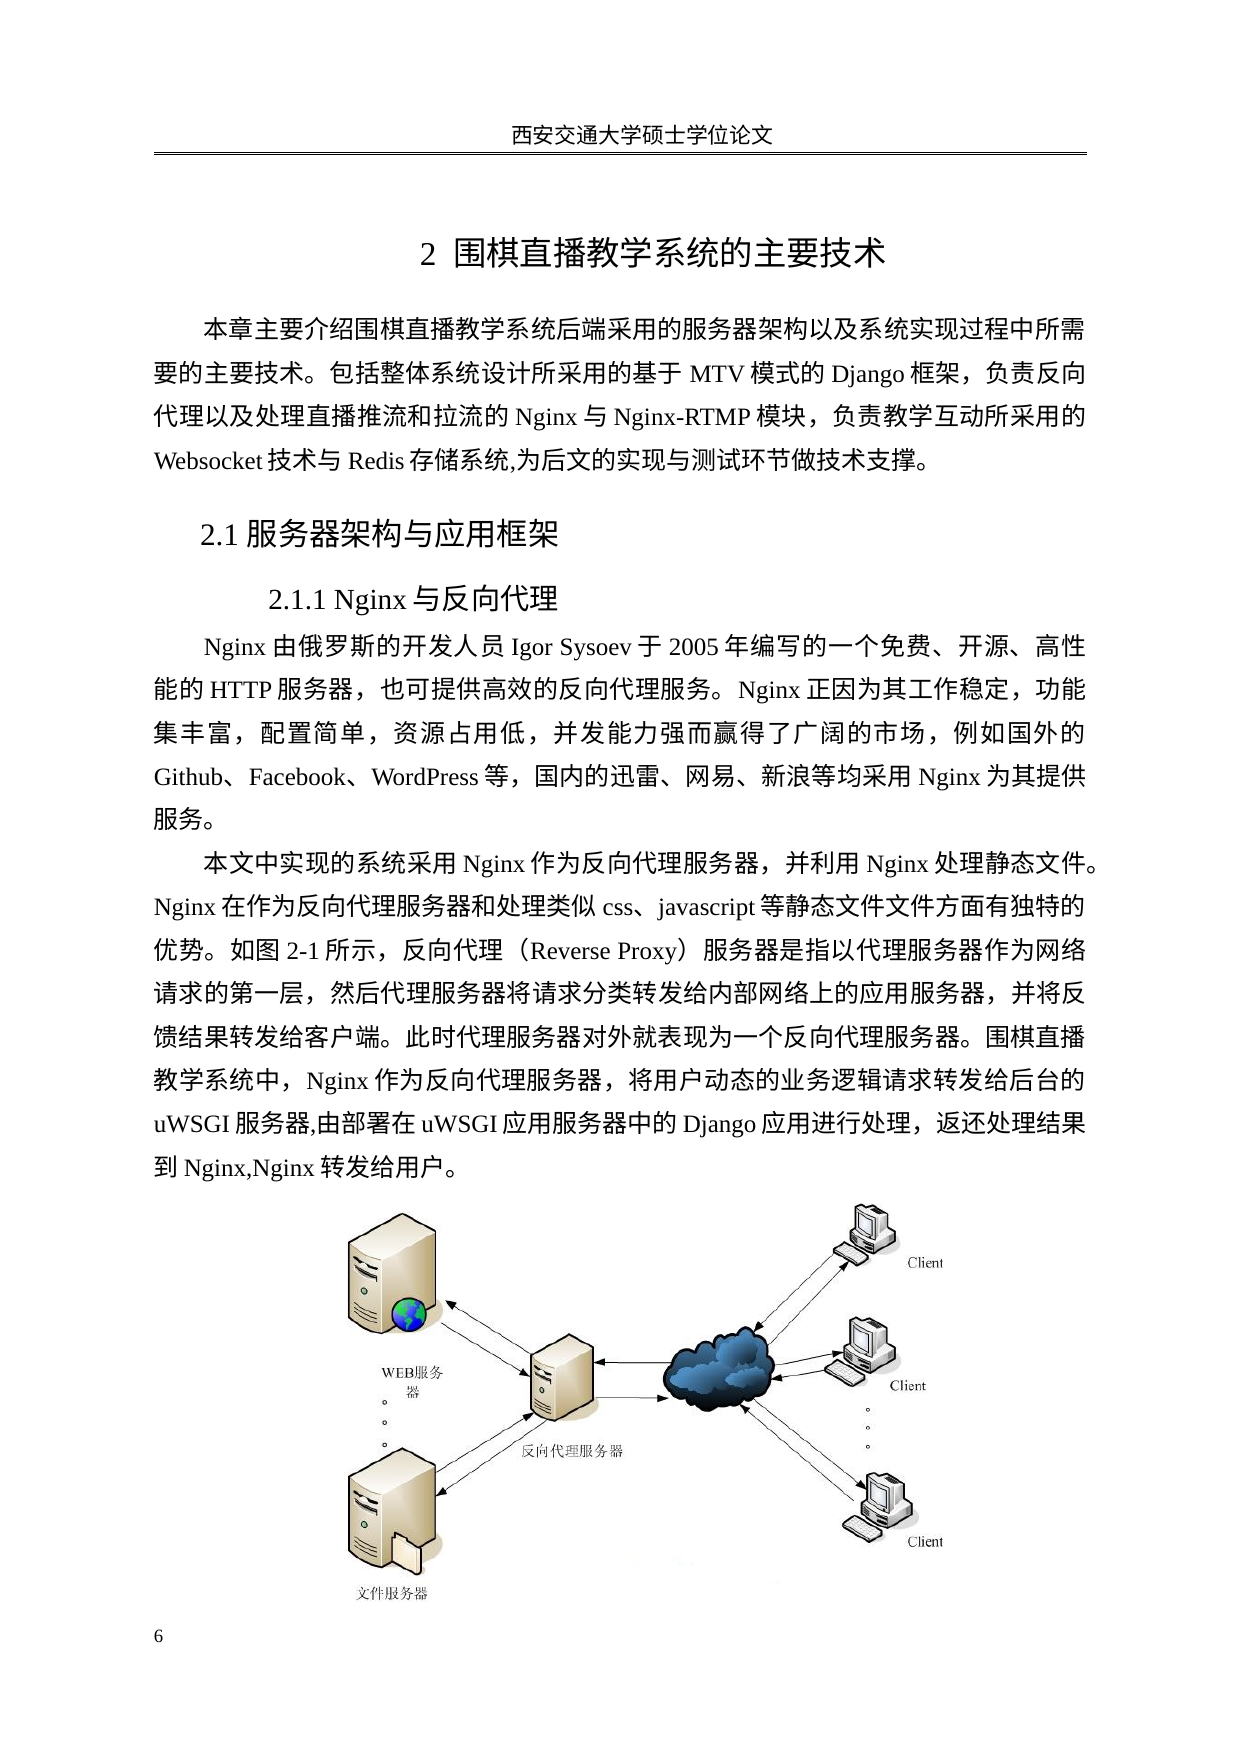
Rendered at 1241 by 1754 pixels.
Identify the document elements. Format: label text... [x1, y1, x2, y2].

subtitle Nginx与反向代理 [268, 575, 1087, 618]
subtitle 服务器架构与应用框架 [200, 509, 1087, 554]
text 本章主要介绍围棋直播教学系统后端采用的服务器架构以及系统实现过程中所需要的主要技术。包括整体系统设计所采用的基于MTV模式的Django框架，负责反向代理以及处理直播推流和拉流的Nginx与Nginx-RTMP模块，负责教学互动所采用的Websocket技术与Redis存储系统,为后文的实现与测试环节做技术支撑。 [153, 310, 1087, 477]
subtitle 围棋直播教学系统的主要技术 [219, 227, 1087, 275]
text 本文中实现的系统采用Nginx作为反向代理服务器，并利用Nginx处理静态文件。Nginx在作为反向代理服务器和处理类似css、javascript等静态文件文件方面有独特的优势。如图2-1所示，反向代理（Reverse Proxy）服务器是指以代理服务器作为网络请求的第一层，然后代理服务器将请求分类转发给内部网络上的应用服务器，并将反馈结果转发给客户端。此时代理服务器对外就表现为一个反向代理服务器。围棋直播教学系统中，Nginx作为反向代理服务器，将用户动态的业务逻辑请求转发给后台的uWSGI服务器,由部署在uWSGI应用服务器中的Django应用进行处理，返还处理结果到Nginx,Nginx转发给用户。 [153, 843, 1087, 1184]
text Nginx 由俄罗斯的开发人员Igor Sysoev于2005年编写的一个免费、开源、高性能的HTTP服务器，也可提供高效的反向代理服务。Nginx正因为其工作稳定，功能集丰富，配置简单，资源占用低，并发能力强而赢得了广阔的市场，例如国外的Github、Facebook、WordPress等，国内的迅雷、网易、新浪等均采用Nginx为其提供服务。 [153, 626, 1087, 836]
picture [347, 1203, 943, 1602]
